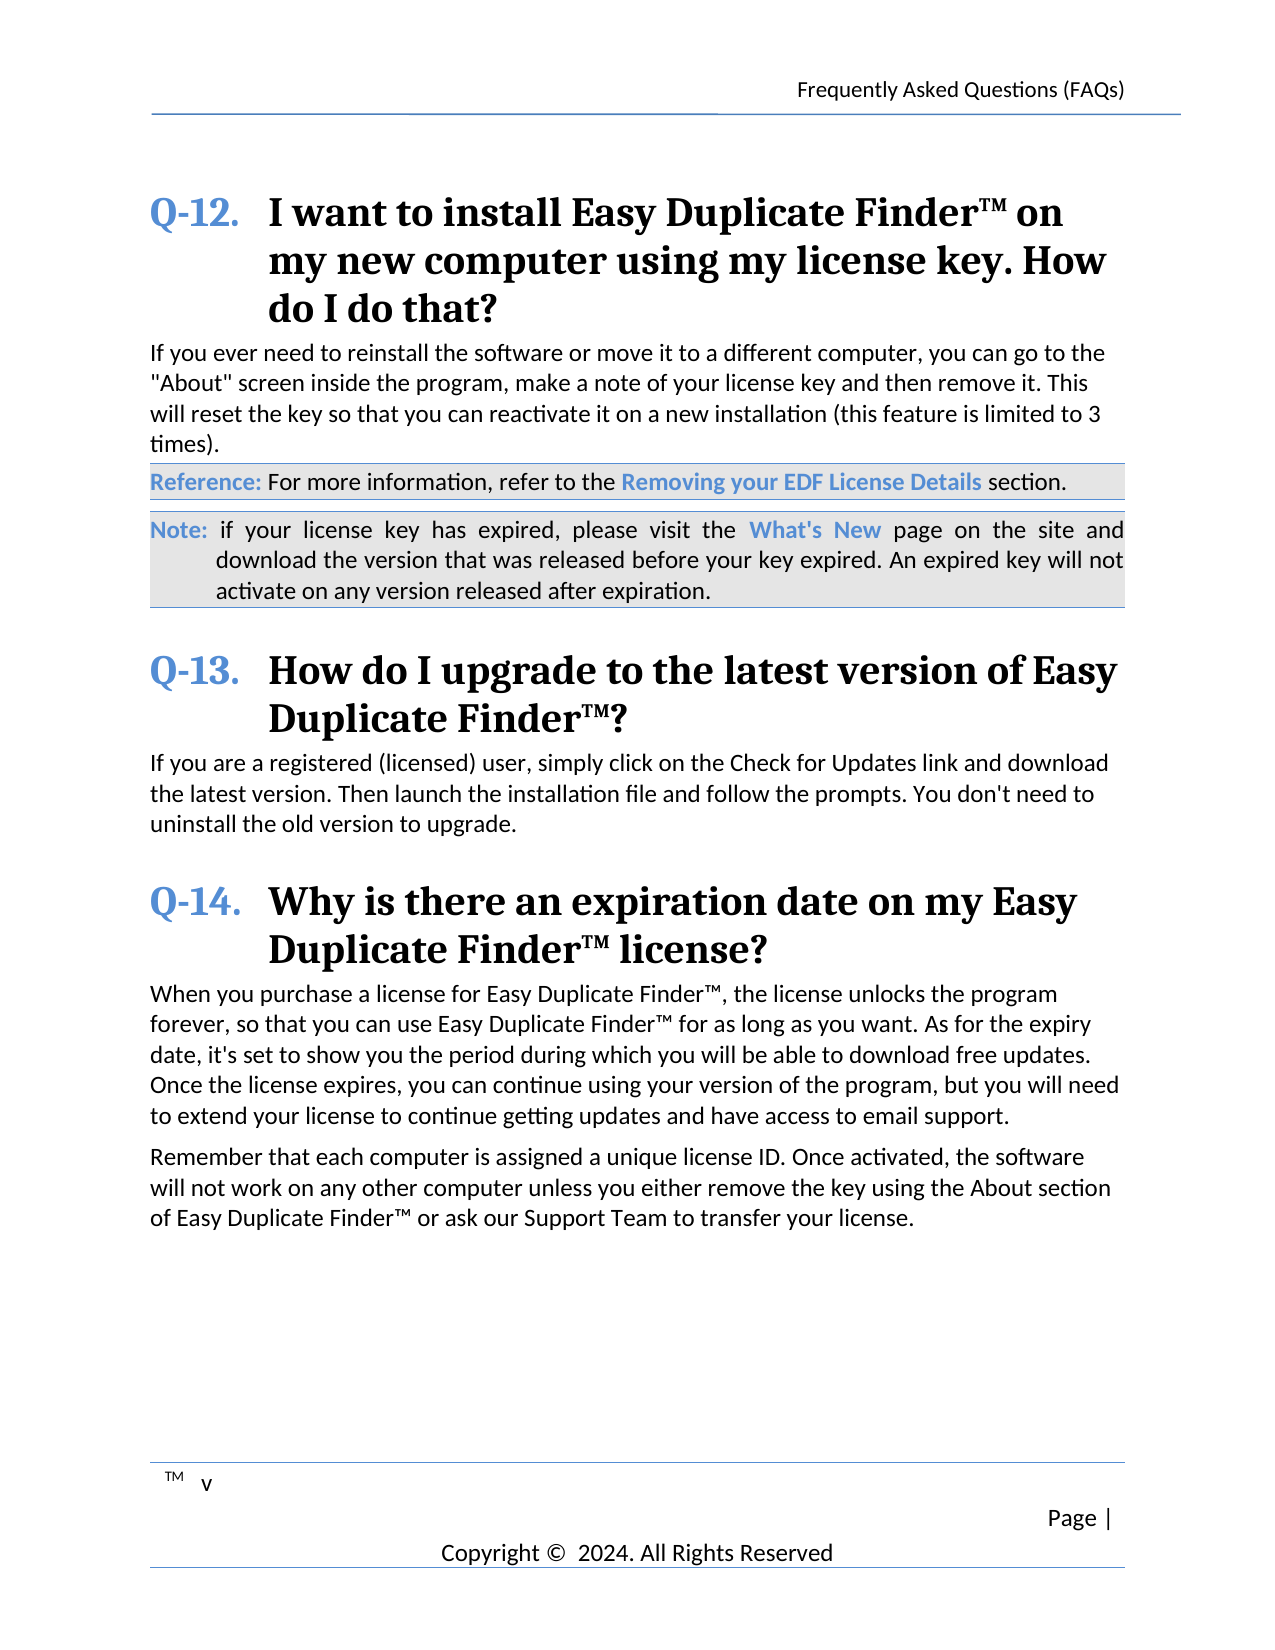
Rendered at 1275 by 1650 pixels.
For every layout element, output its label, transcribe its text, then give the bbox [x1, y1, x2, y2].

text Note: if your license key has expired, please visit the What's New page on the site and download the version that was released before your key expired. An expired key will not activate on any version released after expiration. [150, 512, 1125, 607]
text Reference: For more information, refer to the Removing your EDF License Details section. [150, 464, 1125, 499]
text When you purchase a license for Easy Duplicate Finder™, the license unlocks the program forever, so that you can use Easy Duplicate Finder™ for as long as you want. As for the expiry date, it's set to show you the period during which you will be able to download free updates. Once the license expires, you can continue using your version of the program, but you will need to extend your license to continue getting updates and have access to email support. [150, 978, 1125, 1130]
text Remember that each computer is assigned a unique license ID. Once activated, the software will not work on any other computer unless you either remove the key using the About section of Easy Duplicate Finder™ or ask our Support Team to transfer your license. [150, 1141, 1125, 1233]
text Why is there an expiration date on my Easy Duplicate Finder™ license? [150, 878, 1125, 973]
text If you are a registered (licensed) user, simply click on the Check for Updates link and download the latest version. Then launch the installation file and follow the prompts. You don't need to uninstall the old version to upgrade. [150, 747, 1125, 839]
text How do I upgrade to the latest version of Easy Duplicate Finder™? [150, 647, 1125, 743]
text If you ever need to reinstall the software or move it to a different computer, you can go to the "About" screen inside the program, make a note of your license key and then remove it. This will reset the key so that you can reactivate it on a new installation (this feature is limited to 3 times). [150, 337, 1125, 459]
text I want to install Easy Duplicate Finder™ on my new computer using my license key. How do I do that? [150, 189, 1125, 333]
